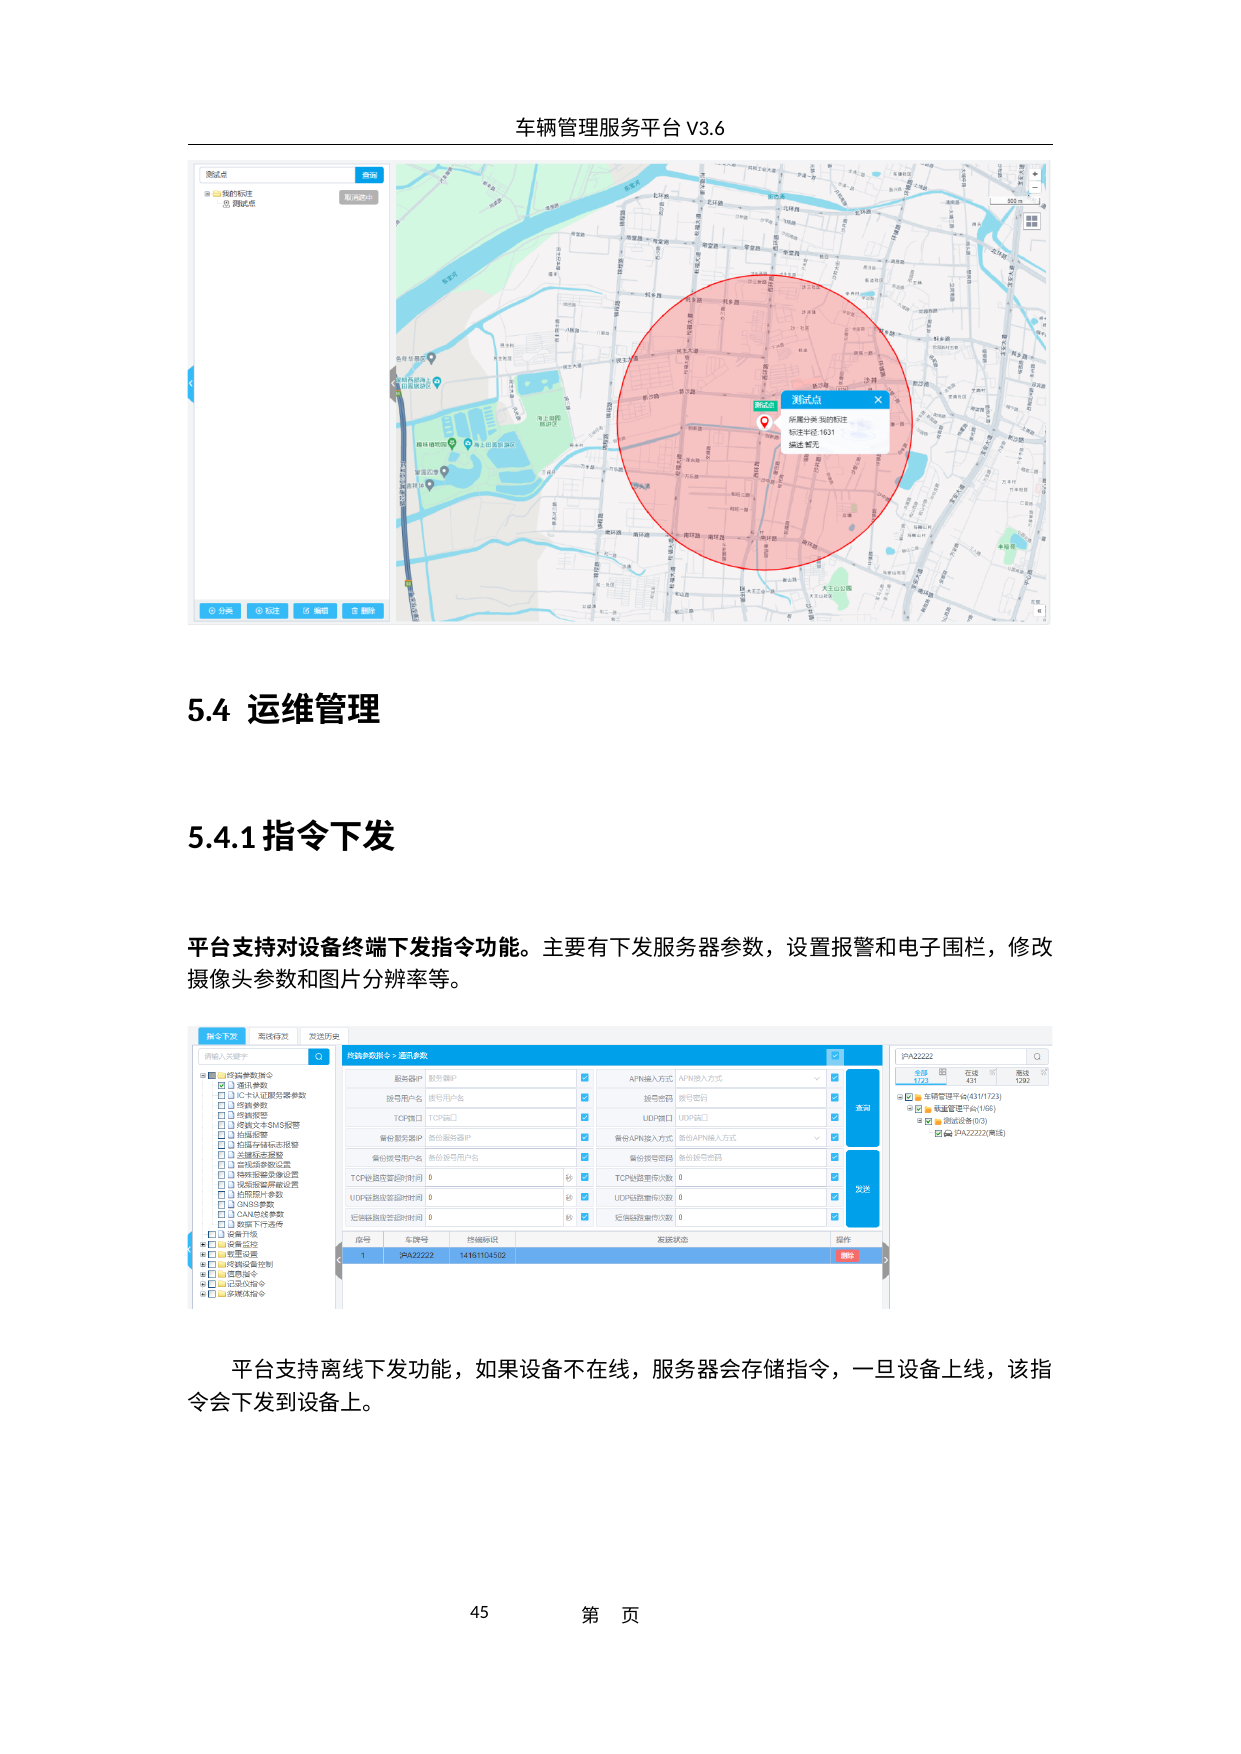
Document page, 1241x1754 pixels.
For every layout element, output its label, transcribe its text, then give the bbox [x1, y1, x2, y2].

text 平台支持离线下发功能，如果设备不在线，服务器会存储指令，一旦设备上线，该指令会下发到设备上。 [187, 1352, 1053, 1417]
subtitle 指令下发 [187, 802, 1053, 867]
text 平台支持对设备终端下发指令功能。主要有下发服务器参数，设置报警和电子围栏，修改摄像头参数和图片分辨率等。 [187, 929, 1053, 994]
picture [187, 1026, 1053, 1309]
picture [187, 160, 1051, 625]
subtitle 运维管理 [187, 675, 1053, 740]
